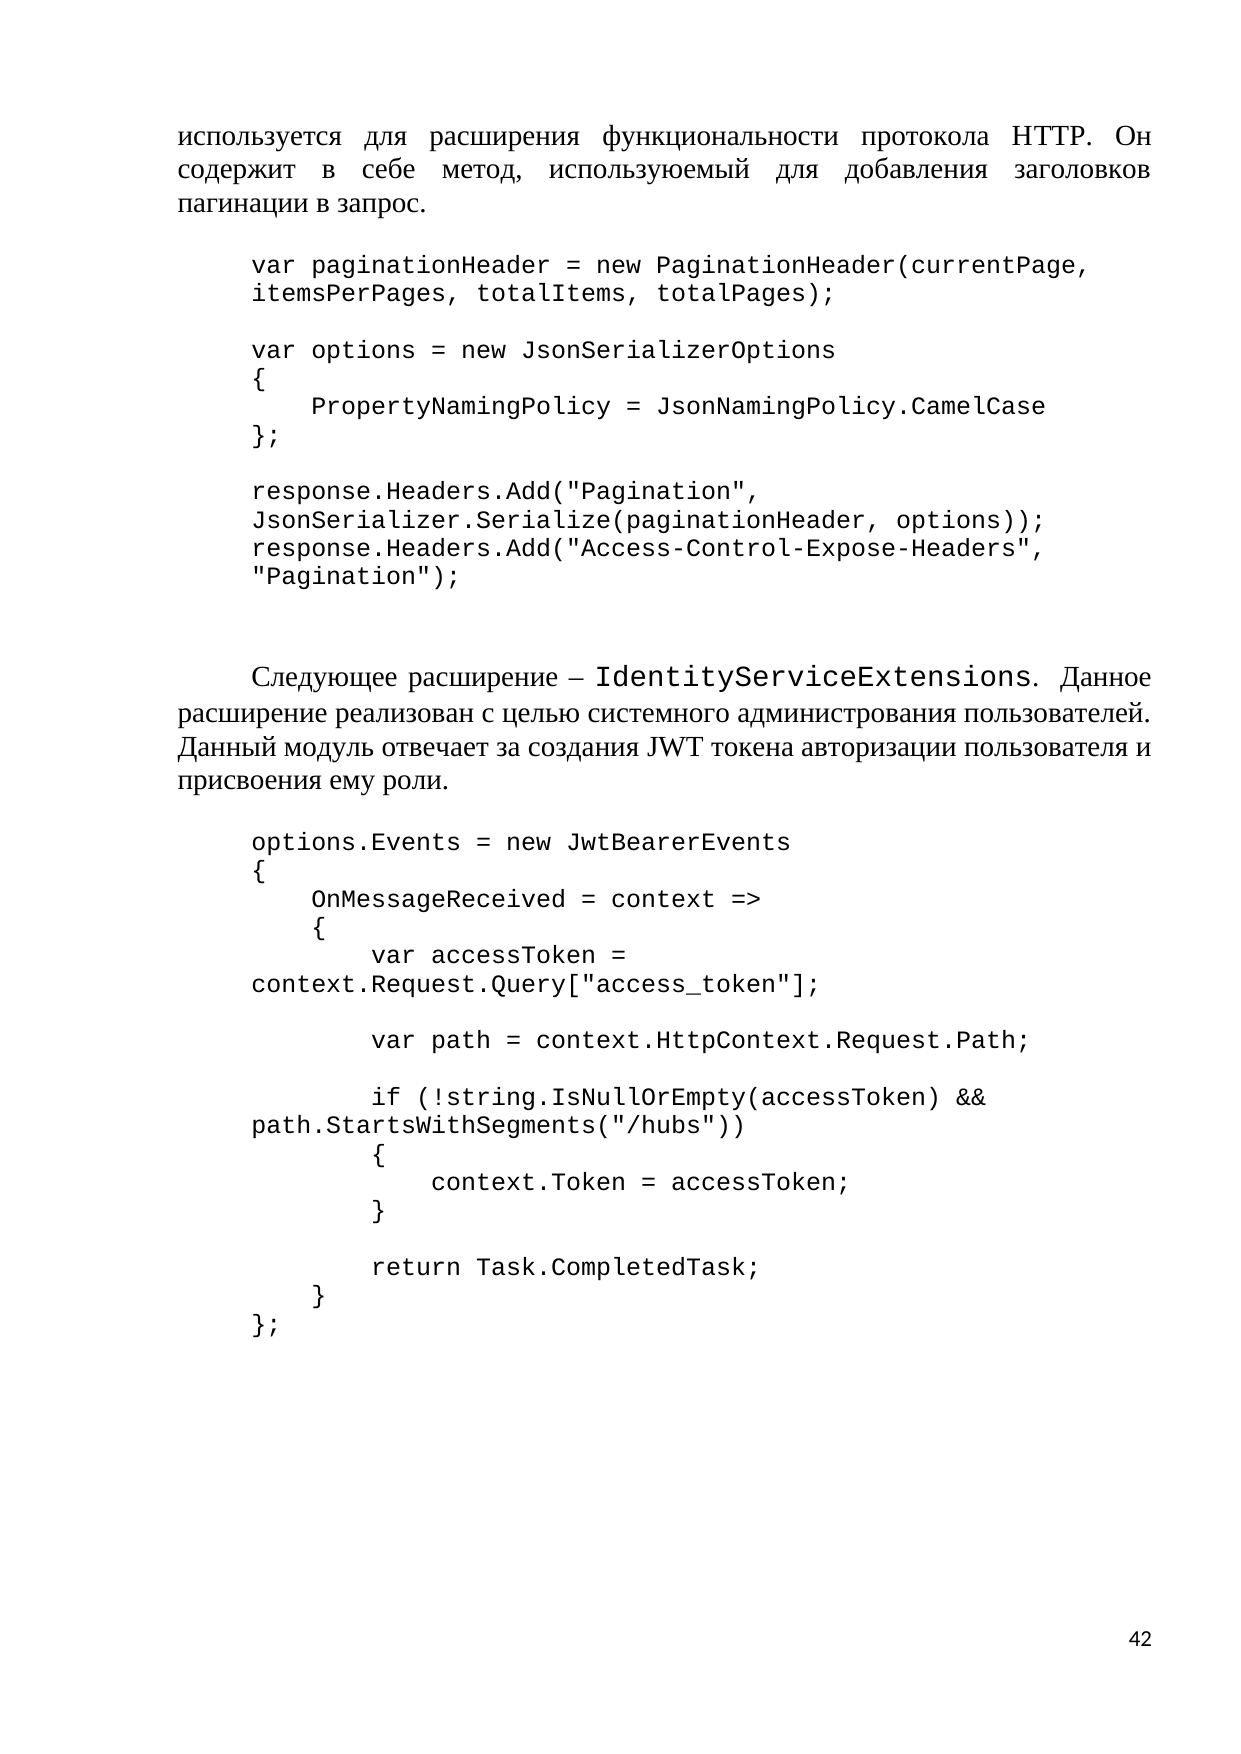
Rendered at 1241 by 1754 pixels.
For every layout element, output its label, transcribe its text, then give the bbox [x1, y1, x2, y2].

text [177, 118, 1152, 219]
text Следующее расширение – IdentityServiceExtensions. Данное расширение реализован с целью системного администрования пользователей. Данный модуль отвечает за создания JWT токена авторизации пользователя и присвоения ему роли. [177, 659, 1152, 796]
text var paginationHeader = new PaginationHeader(currentPage, itemsPerPages, totalItems, totalPages); var options = new JsonSerializerOptions { PropertyNamingPolicy = JsonNamingPolicy.CamelCase }; response.Headers.Add("Pagination", JsonSerializer.Serialize(paginationHeader, options)); response.Headers.Add("Access-Control-Expose-Headers", "Pagination"); [251, 252, 1152, 592]
text options.Events = new JwtBearerEvents { OnMessageReceived = context => { var accessToken = context.Request.Query["access_token"]; var path = context.HttpContext.Request.Path; if (!string.IsNullOrEmpty(accessToken) && path.StartsWithSegments("/hubs")) { context.Token = accessToken; } return Task.CompletedTask; } }; [251, 829, 1152, 1339]
